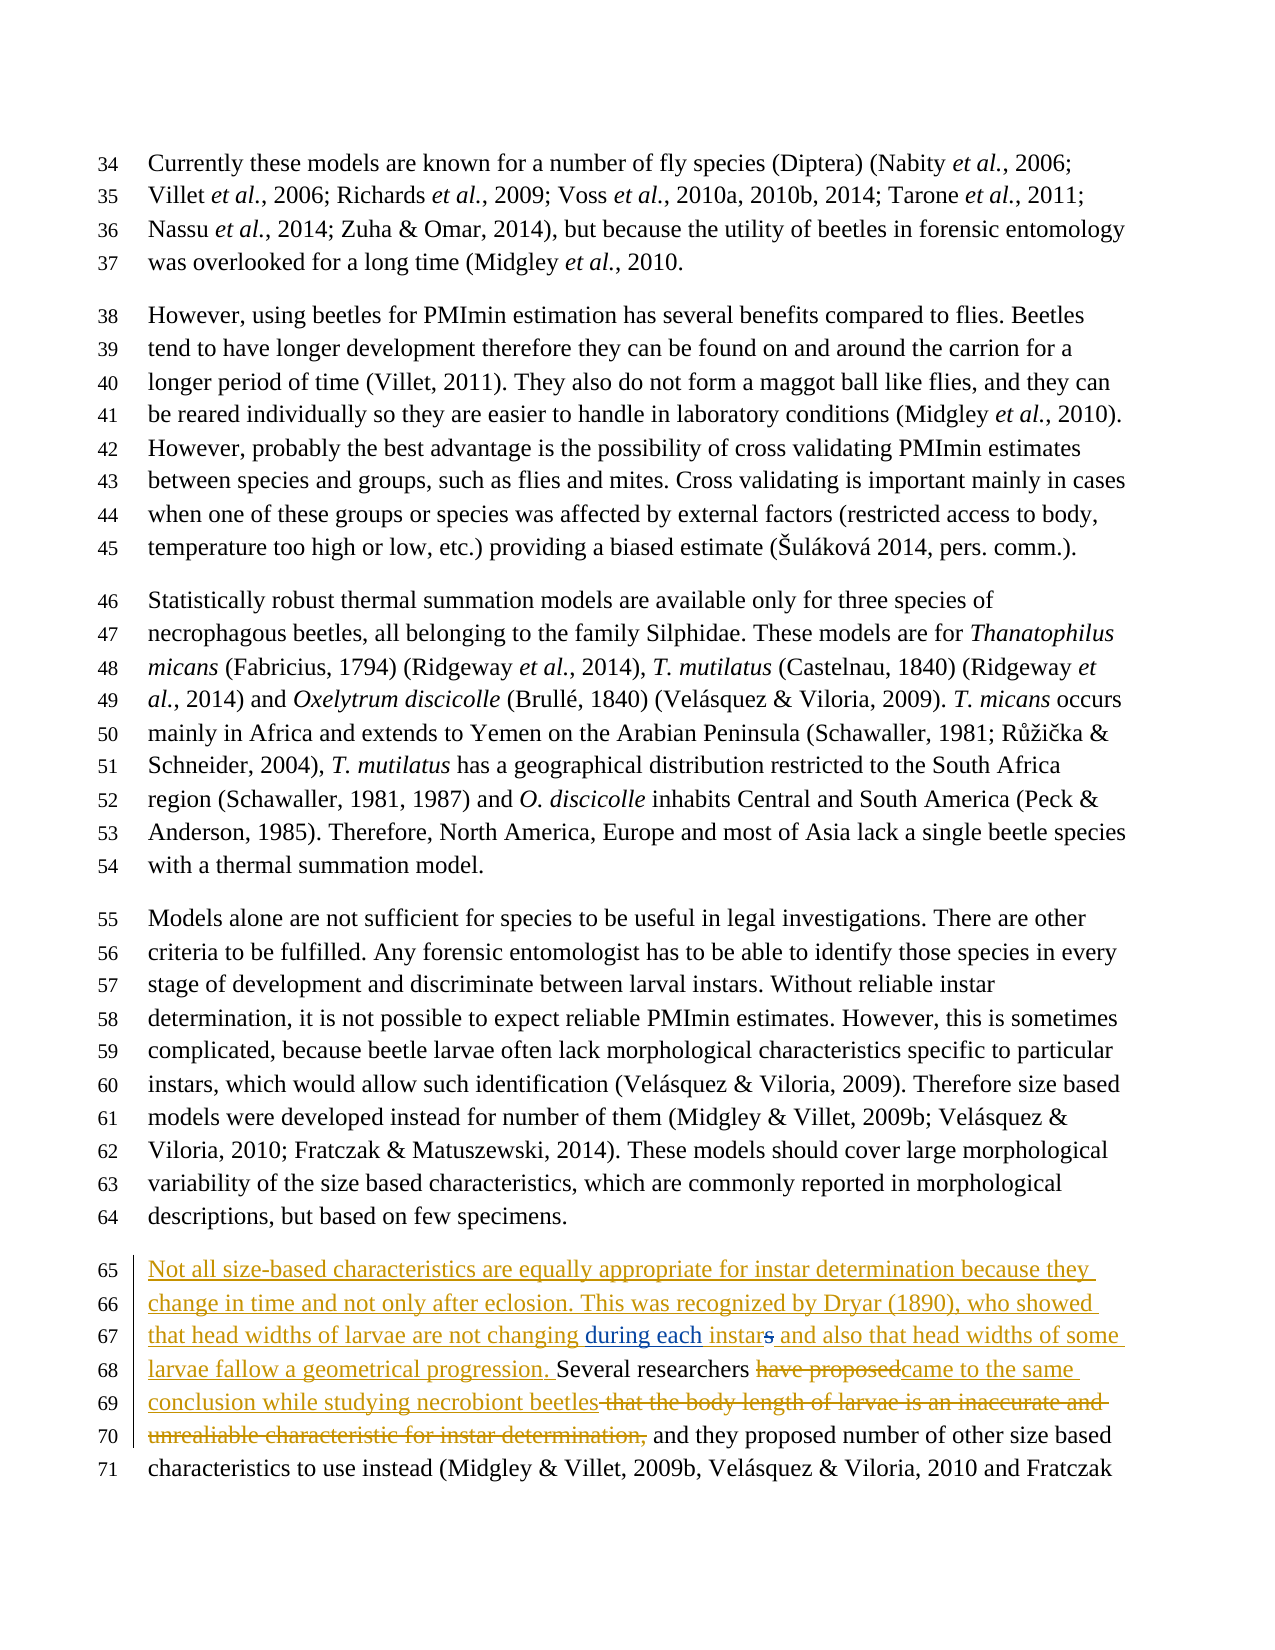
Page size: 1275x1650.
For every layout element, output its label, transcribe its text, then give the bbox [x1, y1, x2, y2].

text Currently these models are known for a number of fly species (Diptera) (Nabity et al., 2006; Villet et al., 2006; Richards et al., 2009; Voss et al., 2010a, 2010b, 2014; Tarone et al., 2011; Nassu et al., 2014; Zuha & Omar, 2014), but because the utility of beetles in forensic entomology was overlooked for a long time (Midgley et al., 2010. [148, 148, 1127, 275]
text Statistically robust thermal summation models are available only for three species of necrophagous beetles, all belonging to the family Silphidae. These models are for Thanatophilus micans (Fabricius, 1794) (Ridgeway et al., 2014), T. mutilatus (Castelnau, 1840) (Ridgeway et al., 2014) and Oxelytrum discicolle (Brullé, 1840) (Velásquez & Viloria, 2009). T. micans occurs mainly in Africa and extends to Yemen on the Arabian Peninsula (Schawaller, 1981; Růžička & Schneider, 2004), T. mutilatus has a geographical distribution restricted to the South Africa region (Schawaller, 1981, 1987) and O. discicolle inhabits Central and South America (Peck & Anderson, 1985). Therefore, North America, Europe and most of Asia lack a single beetle species with a thermal summation model. [148, 586, 1127, 878]
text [148, 1254, 1127, 1481]
text Models alone are not sufficient for species to be useful in legal investigations. There are other criteria to be fulfilled. Any forensic entomologist has to be able to identify those species in every stage of development and discriminate between larval instars. Without reliable instar determination, it is not possible to expect reliable PMImin estimates. However, this is sometimes complicated, because beetle larvae often lack morphological characteristics specific to particular instars, which would allow such identification (Velásquez & Viloria, 2009). Therefore size based models were developed instead for number of them (Midgley & Villet, 2009b; Velásquez & Viloria, 2010; Fratczak & Matuszewski, 2014). These models should cover large morphological variability of the size based characteristics, which are commonly reported in morphological descriptions, but based on few specimens. [148, 903, 1127, 1229]
text However, using beetles for PMImin estimation has several benefits compared to flies. Beetles tend to have longer development therefore they can be found on and around the carrion for a longer period of time (Villet, 2011). They also do not form a maggot ball like flies, and they can be reared individually so they are easier to handle in laboratory conditions (Midgley et al., 2010). However, probably the best advantage is the possibility of cross validating PMImin estimates between species and groups, such as flies and mites. Cross validating is important mainly in cases when one of these groups or species was affected by external factors (restricted access to body, temperature too high or low, etc.) providing a biased estimate (Šuláková 2014, pers. comm.). [148, 301, 1127, 560]
